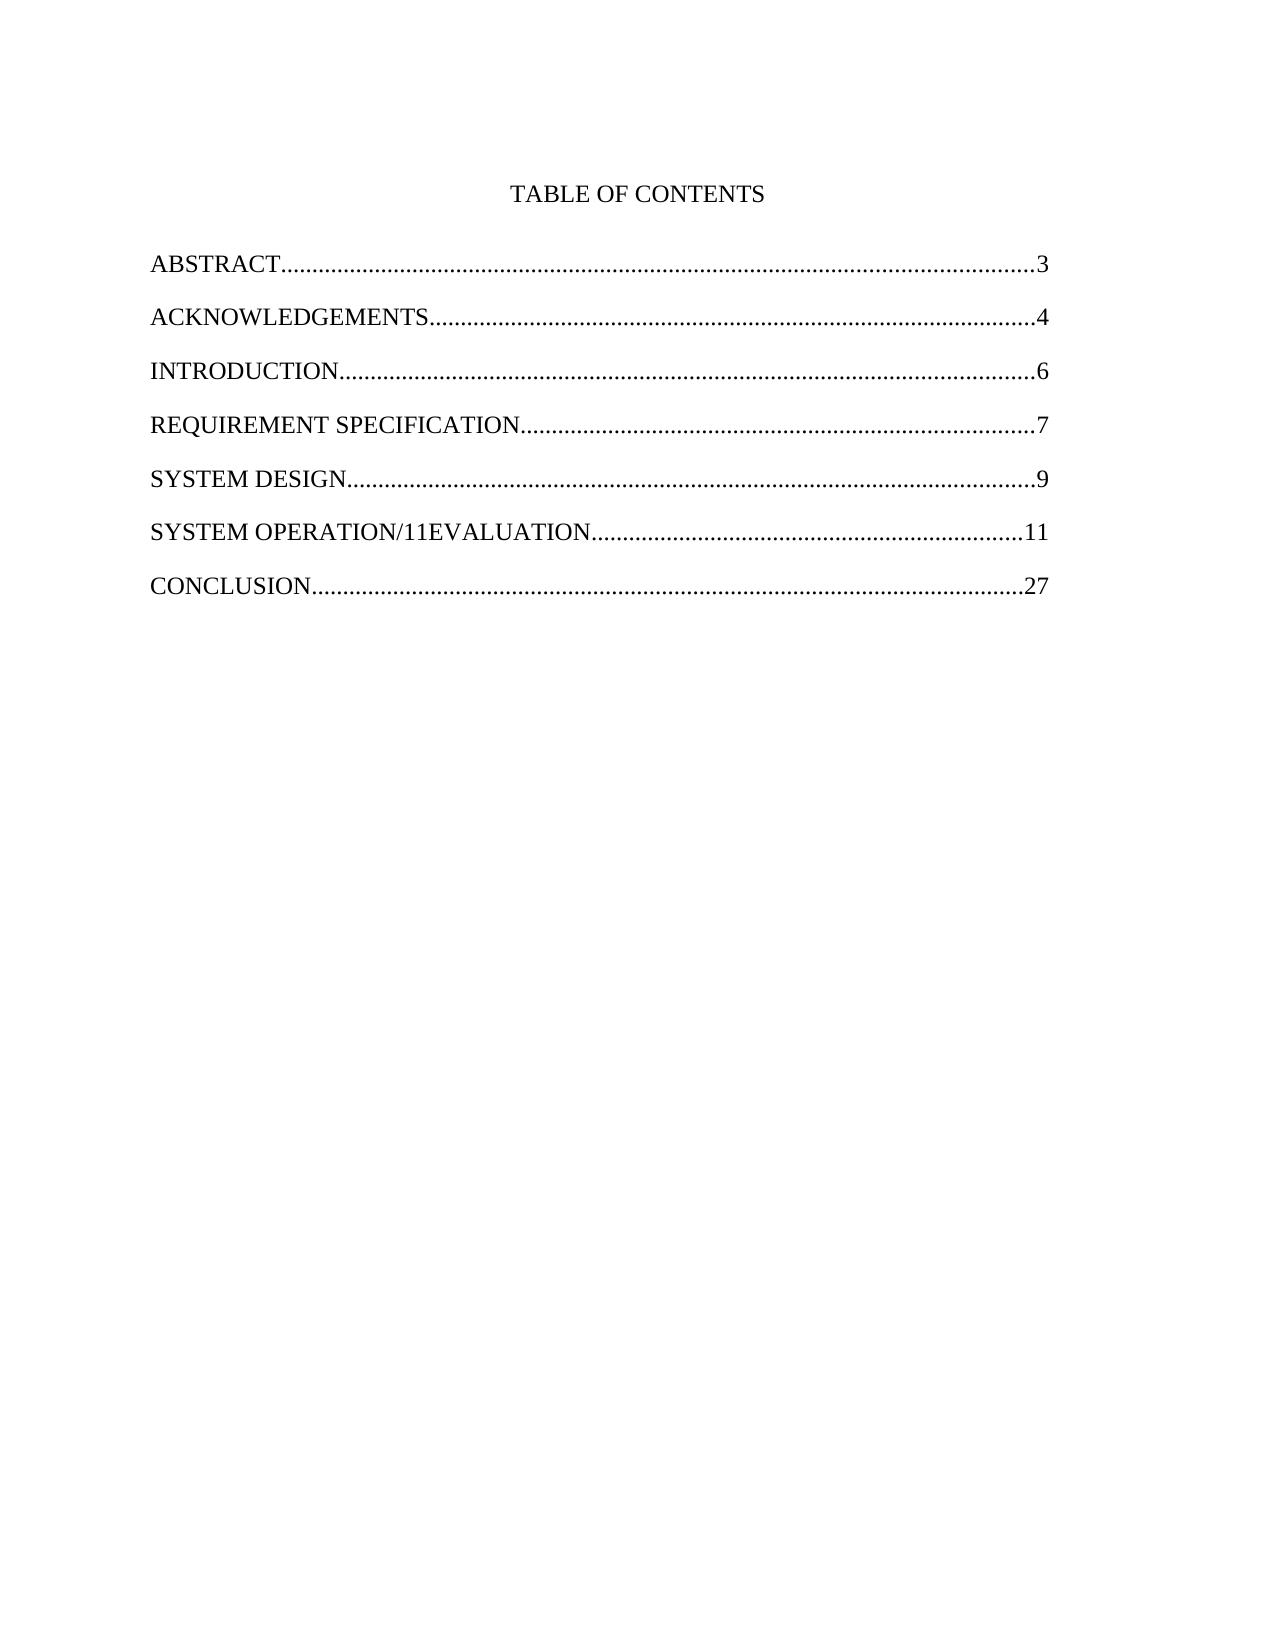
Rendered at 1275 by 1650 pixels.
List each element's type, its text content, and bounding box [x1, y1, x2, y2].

text SYSTEM OPERATION/11EVALUATION 11 [150, 517, 1125, 546]
text CONCLUSION 27 [150, 571, 1125, 600]
text ABSTRACT 3 [150, 249, 1125, 277]
text SYSTEM DESIGN 9 [150, 464, 1125, 492]
text TABLE OF CONTENTS [150, 179, 1125, 207]
text REQUIREMENT SPECIFICATION 7 [150, 410, 1125, 439]
text INTRODUCTION 6 [150, 356, 1125, 385]
text ACKNOWLEDGEMENTS 4 [150, 302, 1125, 331]
